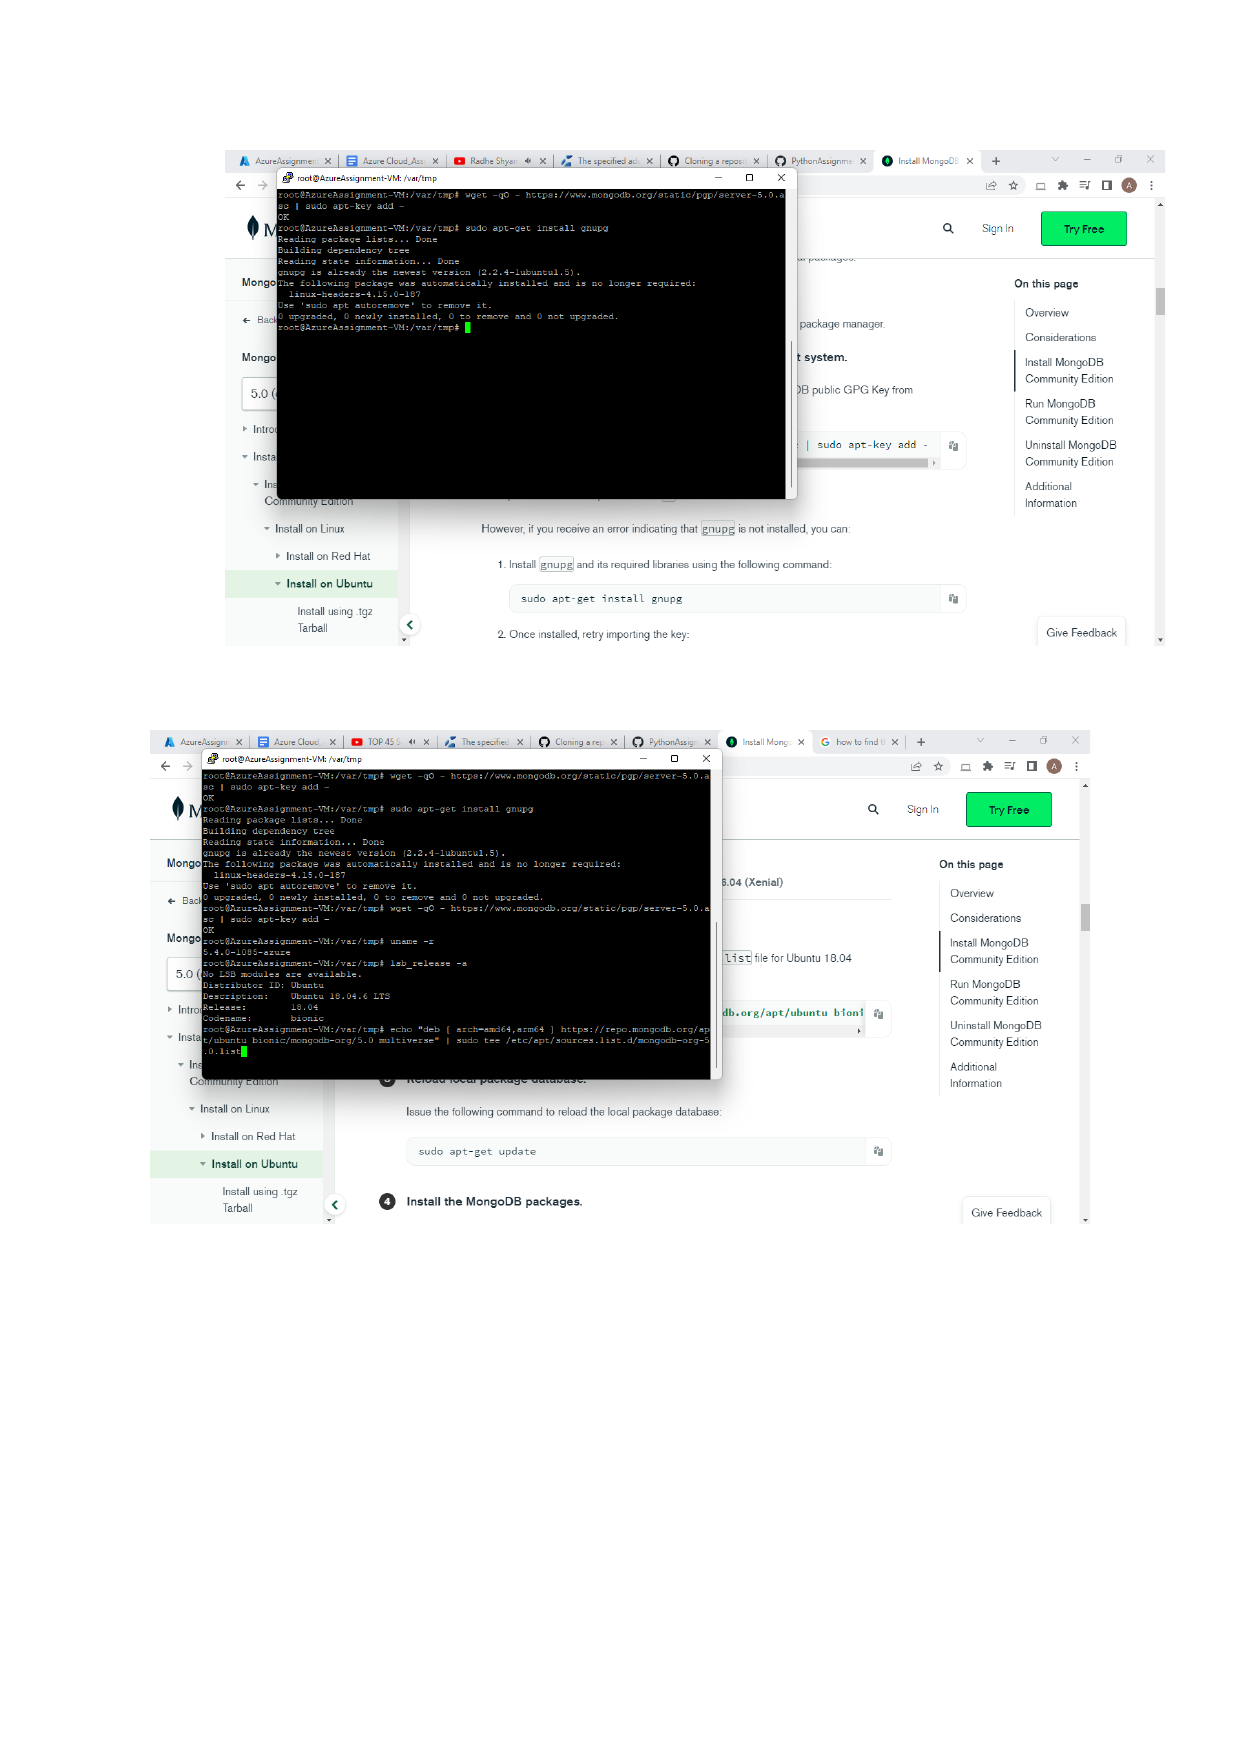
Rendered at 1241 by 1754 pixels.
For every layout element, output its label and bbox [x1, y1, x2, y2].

picture [225, 150, 1166, 646]
picture [150, 730, 1091, 1224]
